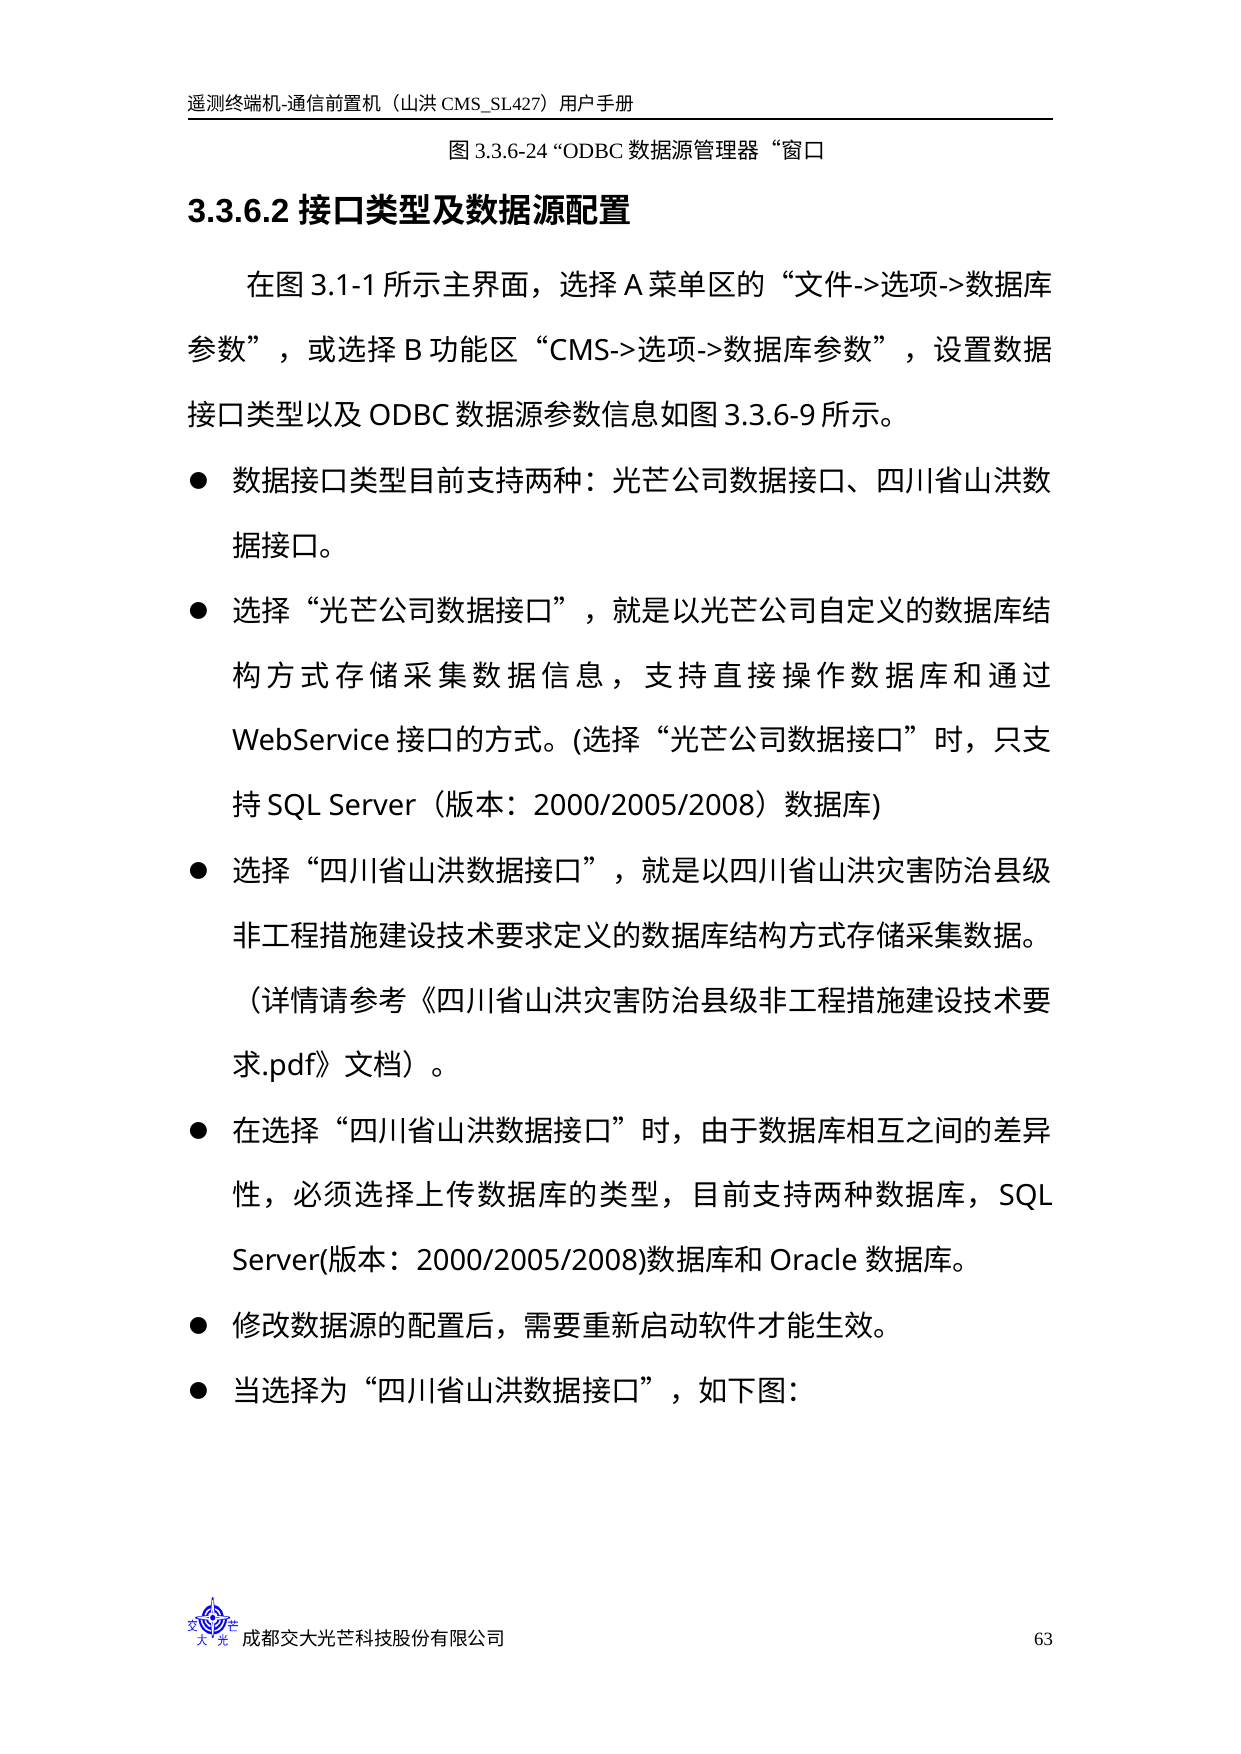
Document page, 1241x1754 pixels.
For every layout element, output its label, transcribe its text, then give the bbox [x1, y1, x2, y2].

picture [187, 1597, 243, 1646]
list 数据接口类型目前支持两种：光芒公司数据接口、四川省山洪数据接口。 [187, 446, 1053, 576]
subtitle 3.3.6.2 接口类型及数据源配置 [187, 175, 1053, 240]
list 修改数据源的配置后，需要重新启动软件才能生效。 [187, 1291, 1053, 1356]
list 选择“光芒公司数据接口”，就是以光芒公司自定义的数据库结构方式存储采集数据信息，支持直接操作数据库和通过WebService接口的方式。(选择“光芒公司数据接口”时，只支持SQL Server（版本：2000/2005/2008）数据库) [187, 576, 1053, 836]
text 图3.3.6-24 “ODBC数据源管理器“窗口 [187, 132, 1053, 165]
list 选择“四川省山洪数据接口”，就是以四川省山洪灾害防治县级非工程措施建设技术要求定义的数据库结构方式存储采集数据。（详情请参考《四川省山洪灾害防治县级非工程措施建设技术要求.pdf》文档）。 [187, 836, 1053, 1096]
list 在选择“四川省山洪数据接口”时，由于数据库相互之间的差异性，必须选择上传数据库的类型，目前支持两种数据库，SQL Server(版本：2000/2005/2008)数据库和Oracle 数据库。 [187, 1096, 1053, 1291]
text 在图3.1-1所示主界面，选择A菜单区的“文件->选项->数据库参数”，或选择B功能区“CMS->选项->数据库参数”，设置数据接口类型以及ODBC数据源参数信息如图3.3.6-9所示。 [187, 251, 1053, 446]
list 当选择为“四川省山洪数据接口”，如下图： [187, 1356, 1053, 1421]
